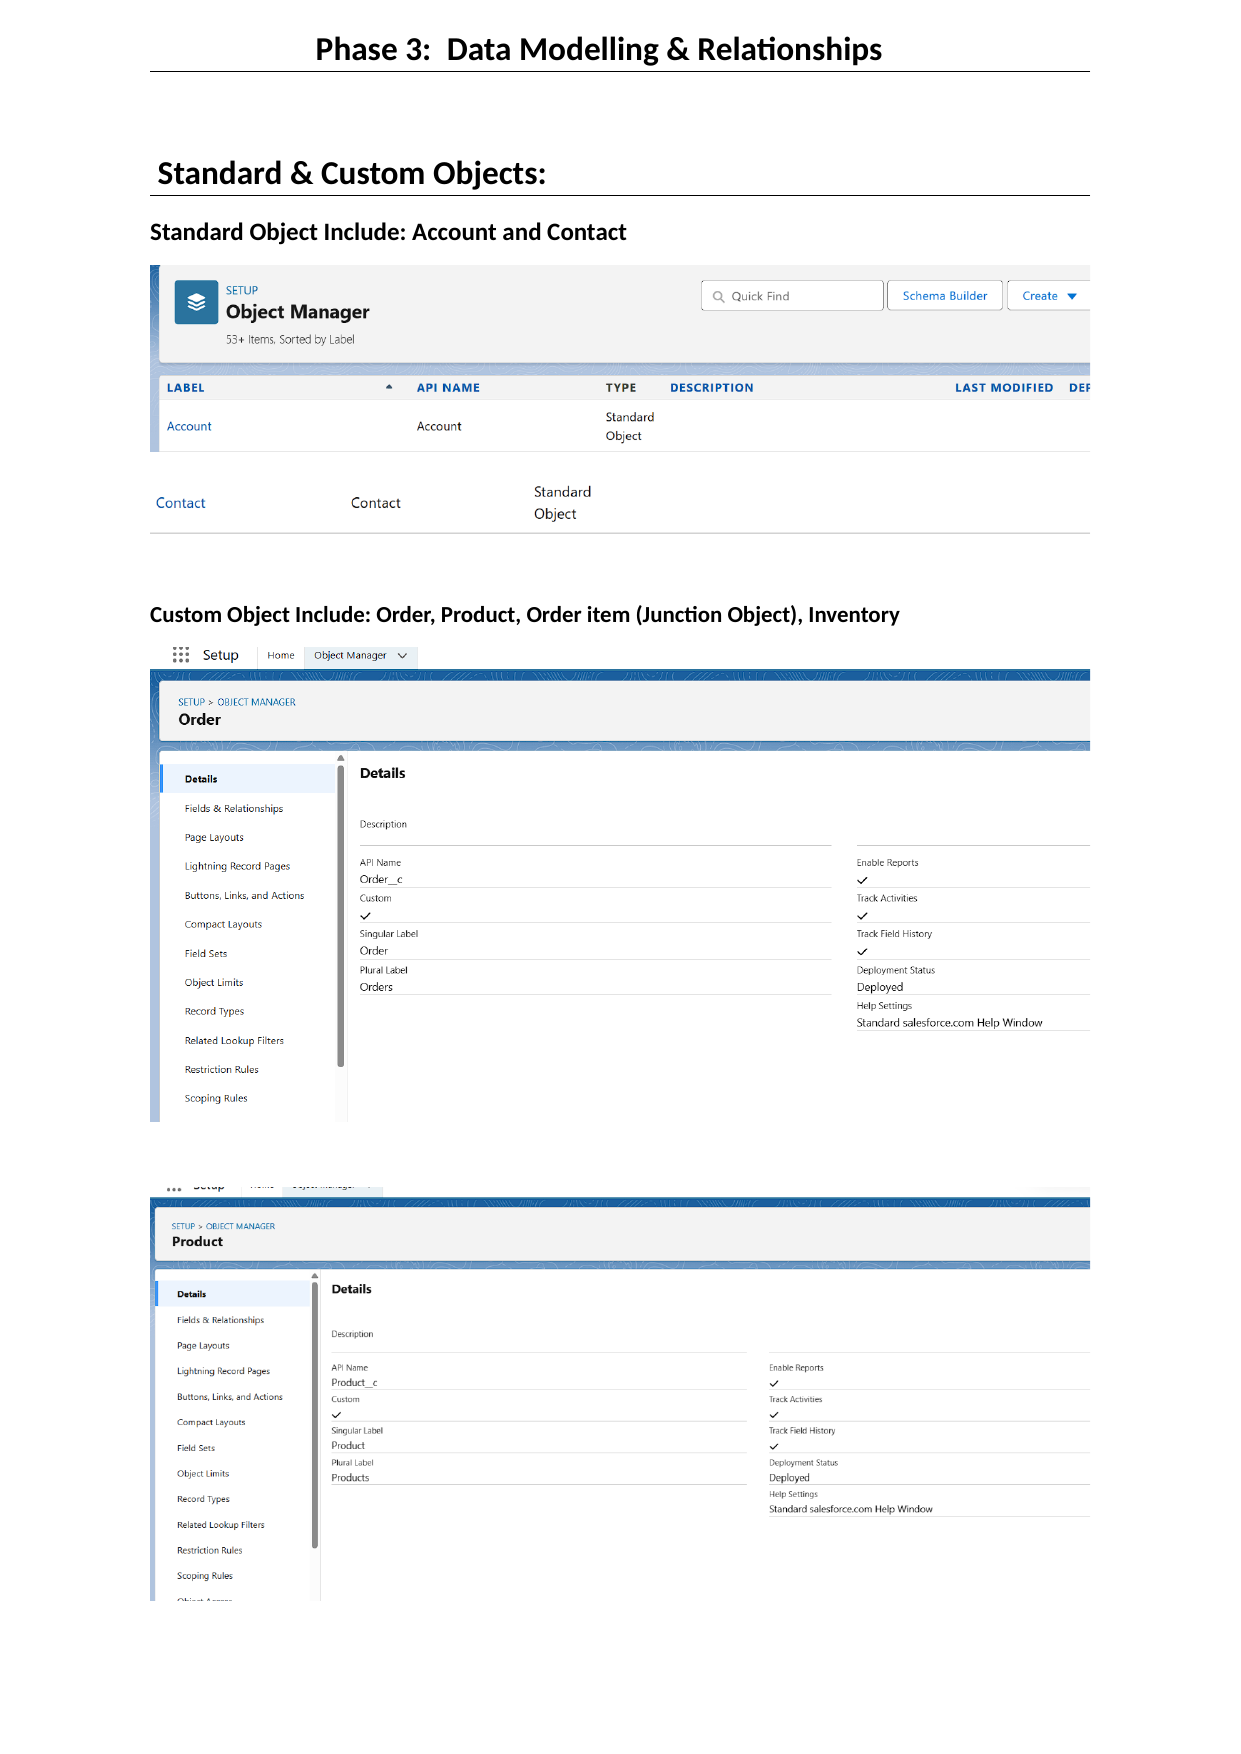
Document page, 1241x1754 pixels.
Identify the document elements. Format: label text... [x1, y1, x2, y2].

text Standard Object Include: Account and Contact [150, 216, 1090, 247]
picture [150, 265, 1091, 452]
picture [150, 470, 1091, 535]
text Phase 3: Data Modelling & Relationships [150, 28, 1090, 71]
picture [150, 647, 1091, 1122]
text Standard & Custom Objects: [150, 152, 1090, 195]
picture [150, 1187, 1091, 1601]
text Custom Object Include: Order, Product, Order item (Junction Object), Inventory [150, 601, 1090, 628]
